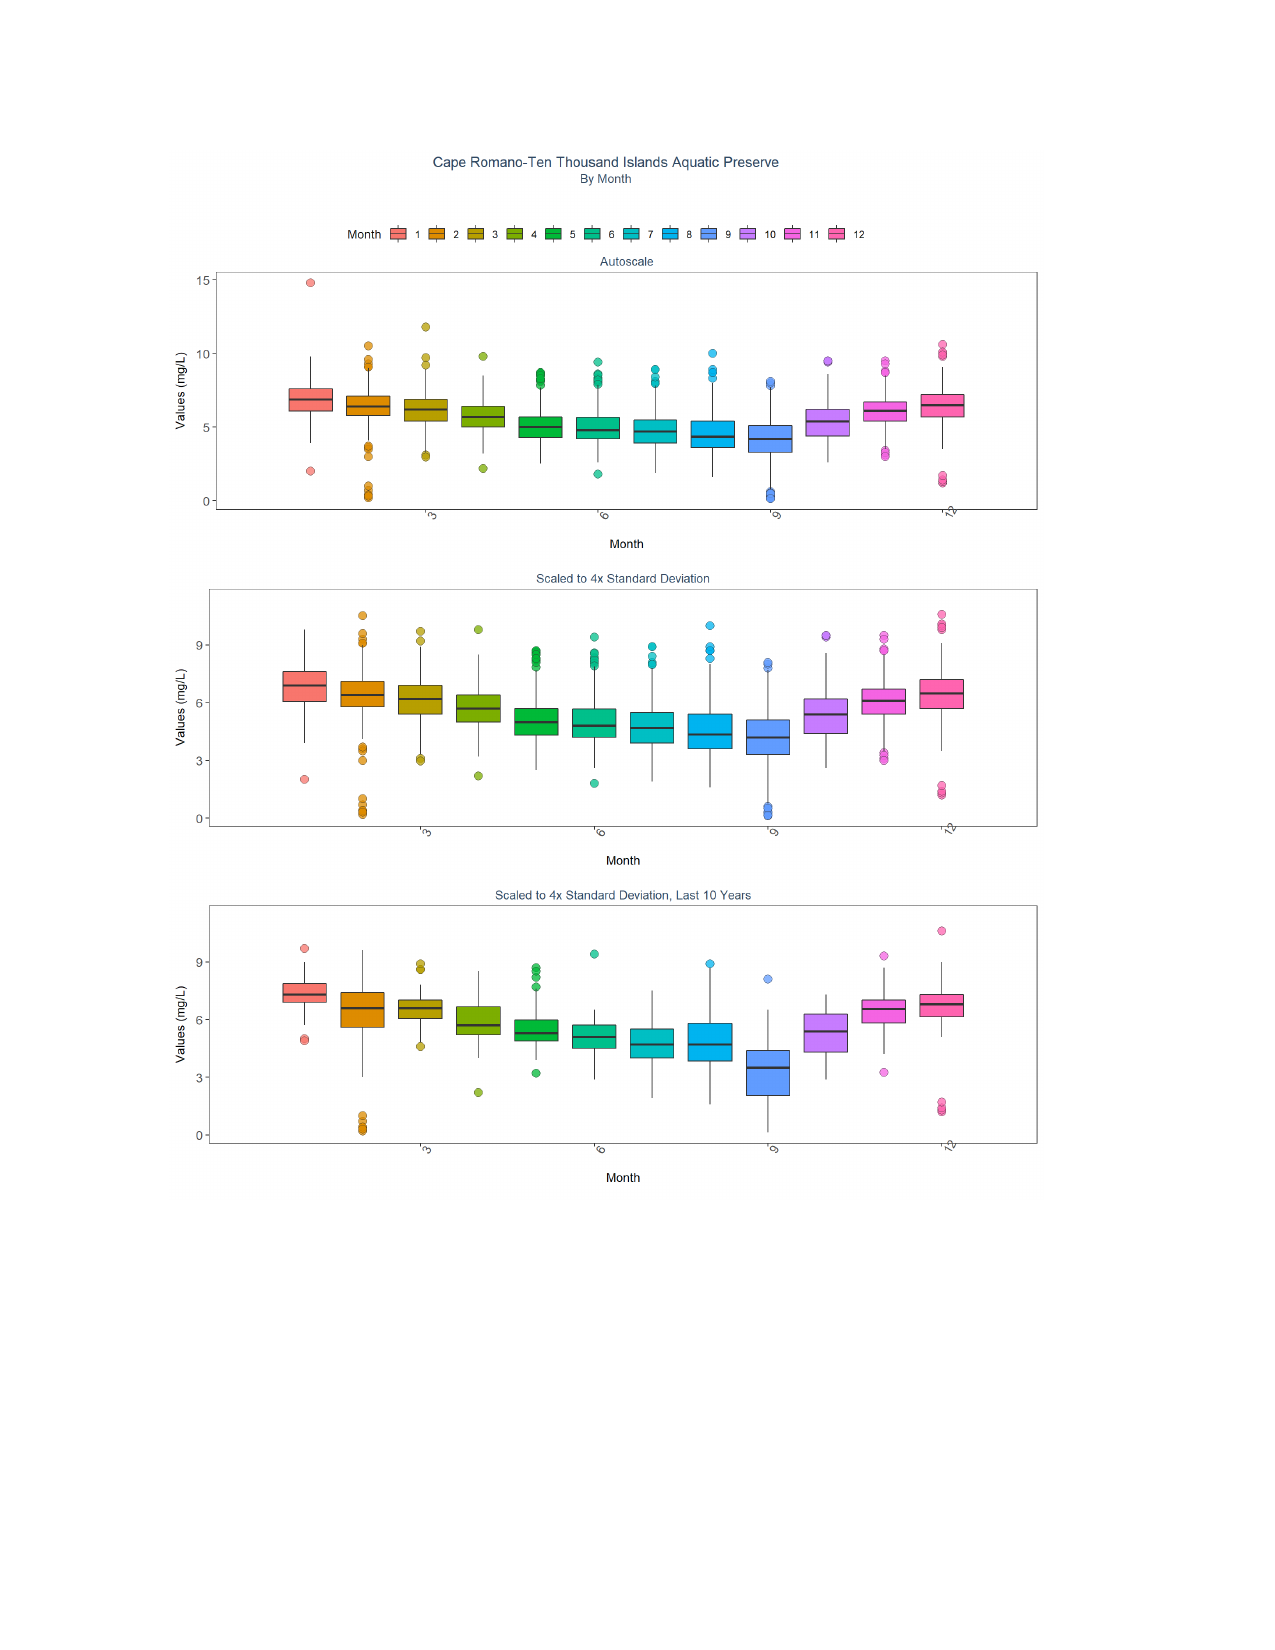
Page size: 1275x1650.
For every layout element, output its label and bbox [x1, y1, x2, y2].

picture [168, 150, 1044, 1200]
